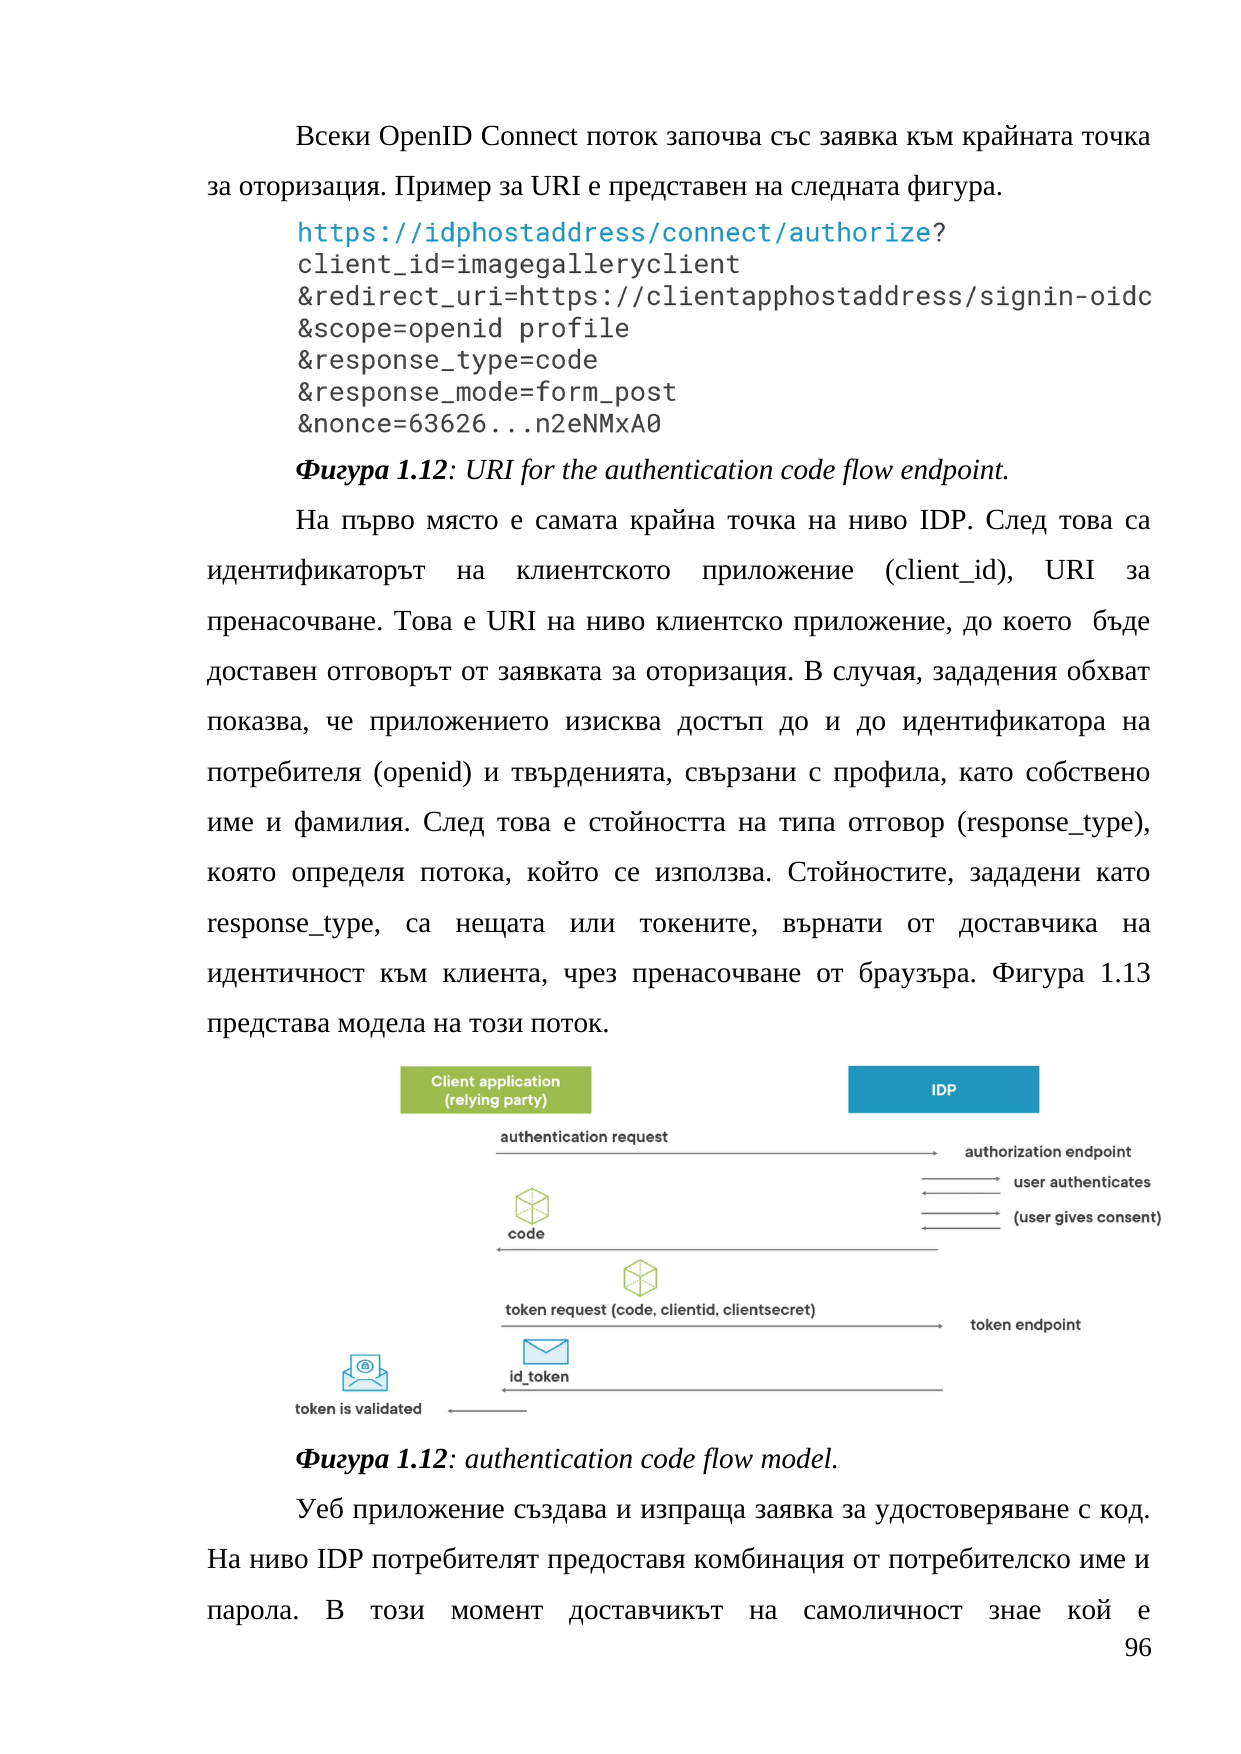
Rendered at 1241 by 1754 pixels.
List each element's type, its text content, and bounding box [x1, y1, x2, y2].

picture [295, 1055, 1166, 1424]
text Фигура 1.12: authentication code flow model. [207, 1441, 1152, 1474]
text Фигура 1.12: URI for the authentication code flow endpoint. [207, 452, 1152, 485]
text На първо място е самата крайна точка на ниво IDP. След това са идентификаторът на клиентското приложение (client_id), URI за пренасочване. Това е URI на ниво клиентско приложение, до което бъде доставен отговорът от заявката за оторизация. В случая, зададения обхват показва, че приложението изисква достъп до и до идентификатора на потребителя (openid) и твърденията, свързани с профила, като собствено име и фамилия. След това е стойността на типа отговор (response_type), която определя потока, който се използва. Стойностите, зададени като response_type, са нещата или токените, върнати от доставчика на идентичност към клиента, чрез пренасочване от браузъра. Фигура 1.13 представа модела на този поток. [207, 502, 1152, 1039]
picture [295, 218, 1155, 436]
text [207, 1491, 1152, 1625]
text Всеки OpenID Connect поток започва със заявка към крайната точка за оторизация. Пример за URI е представен на следната фигура. [207, 118, 1152, 202]
